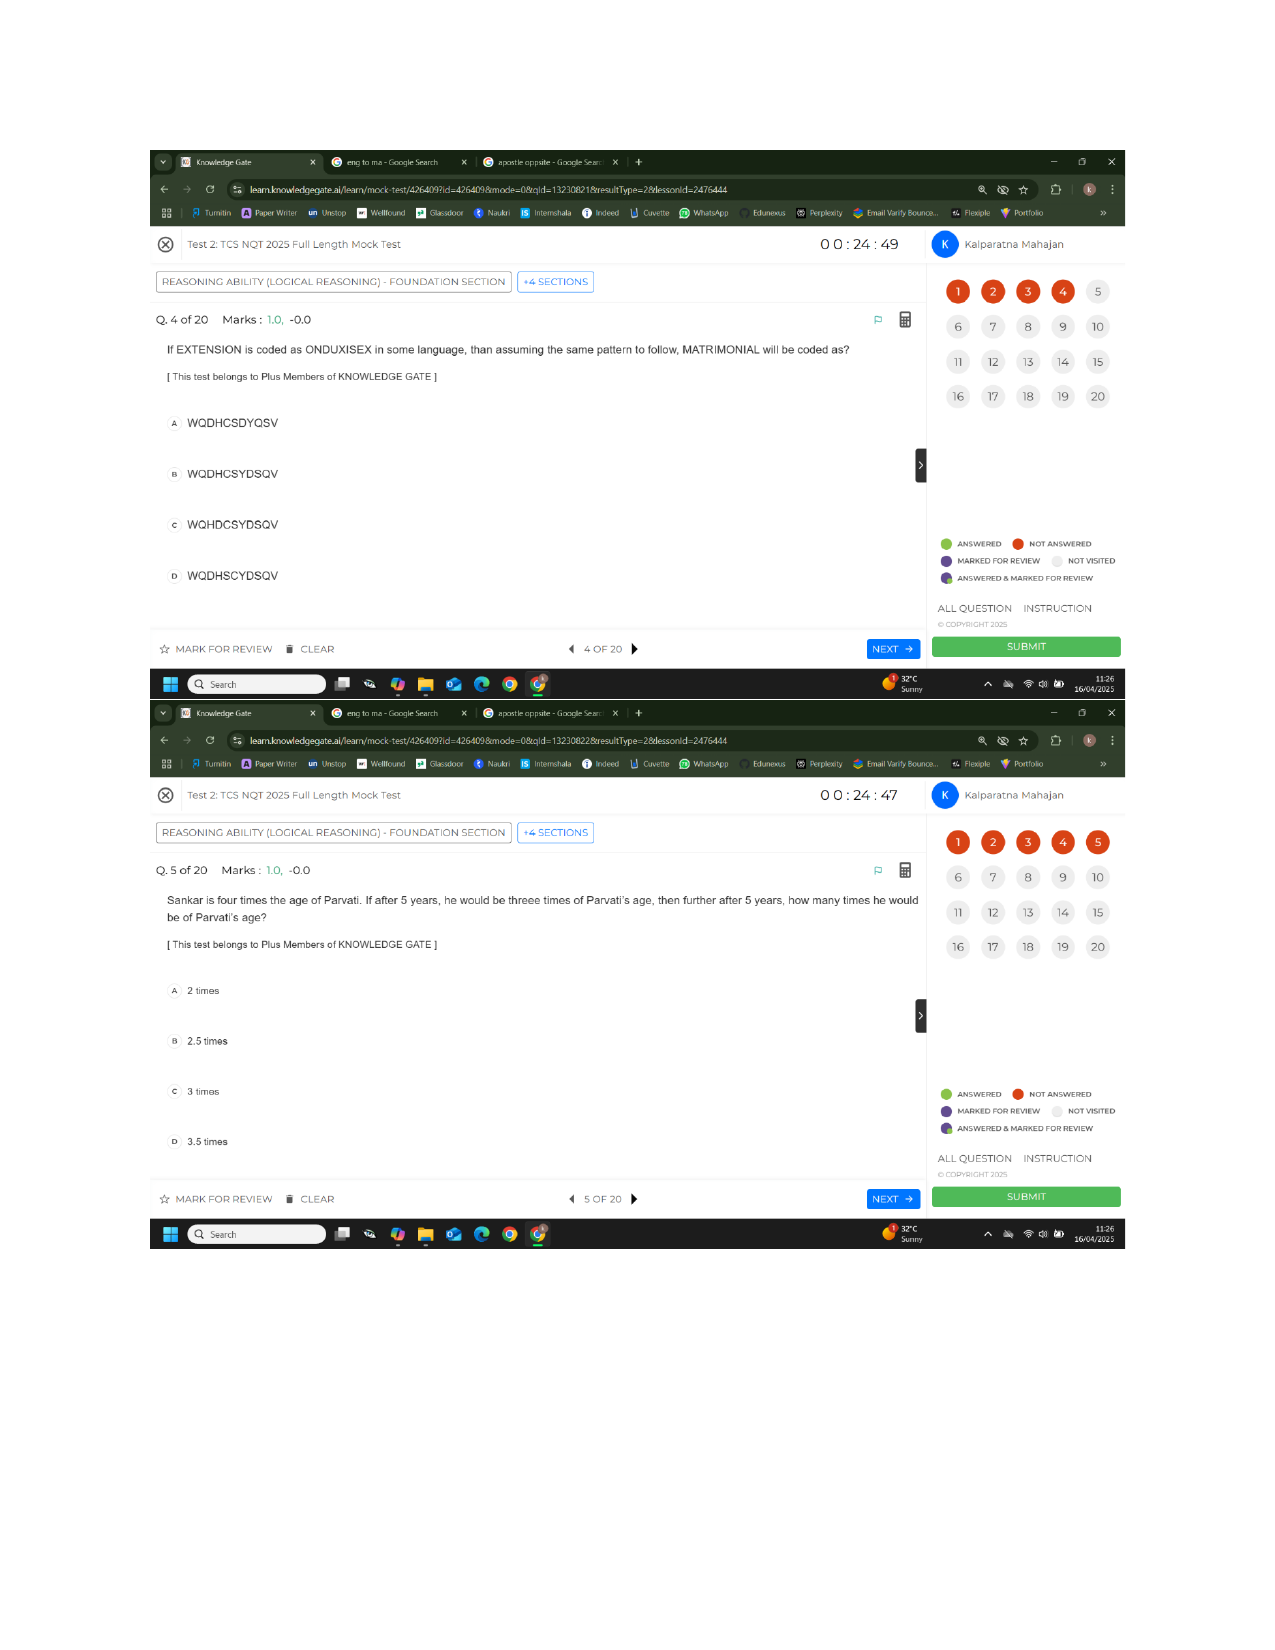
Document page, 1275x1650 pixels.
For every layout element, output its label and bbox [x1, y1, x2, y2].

picture [150, 150, 1125, 699]
picture [150, 700, 1125, 1249]
